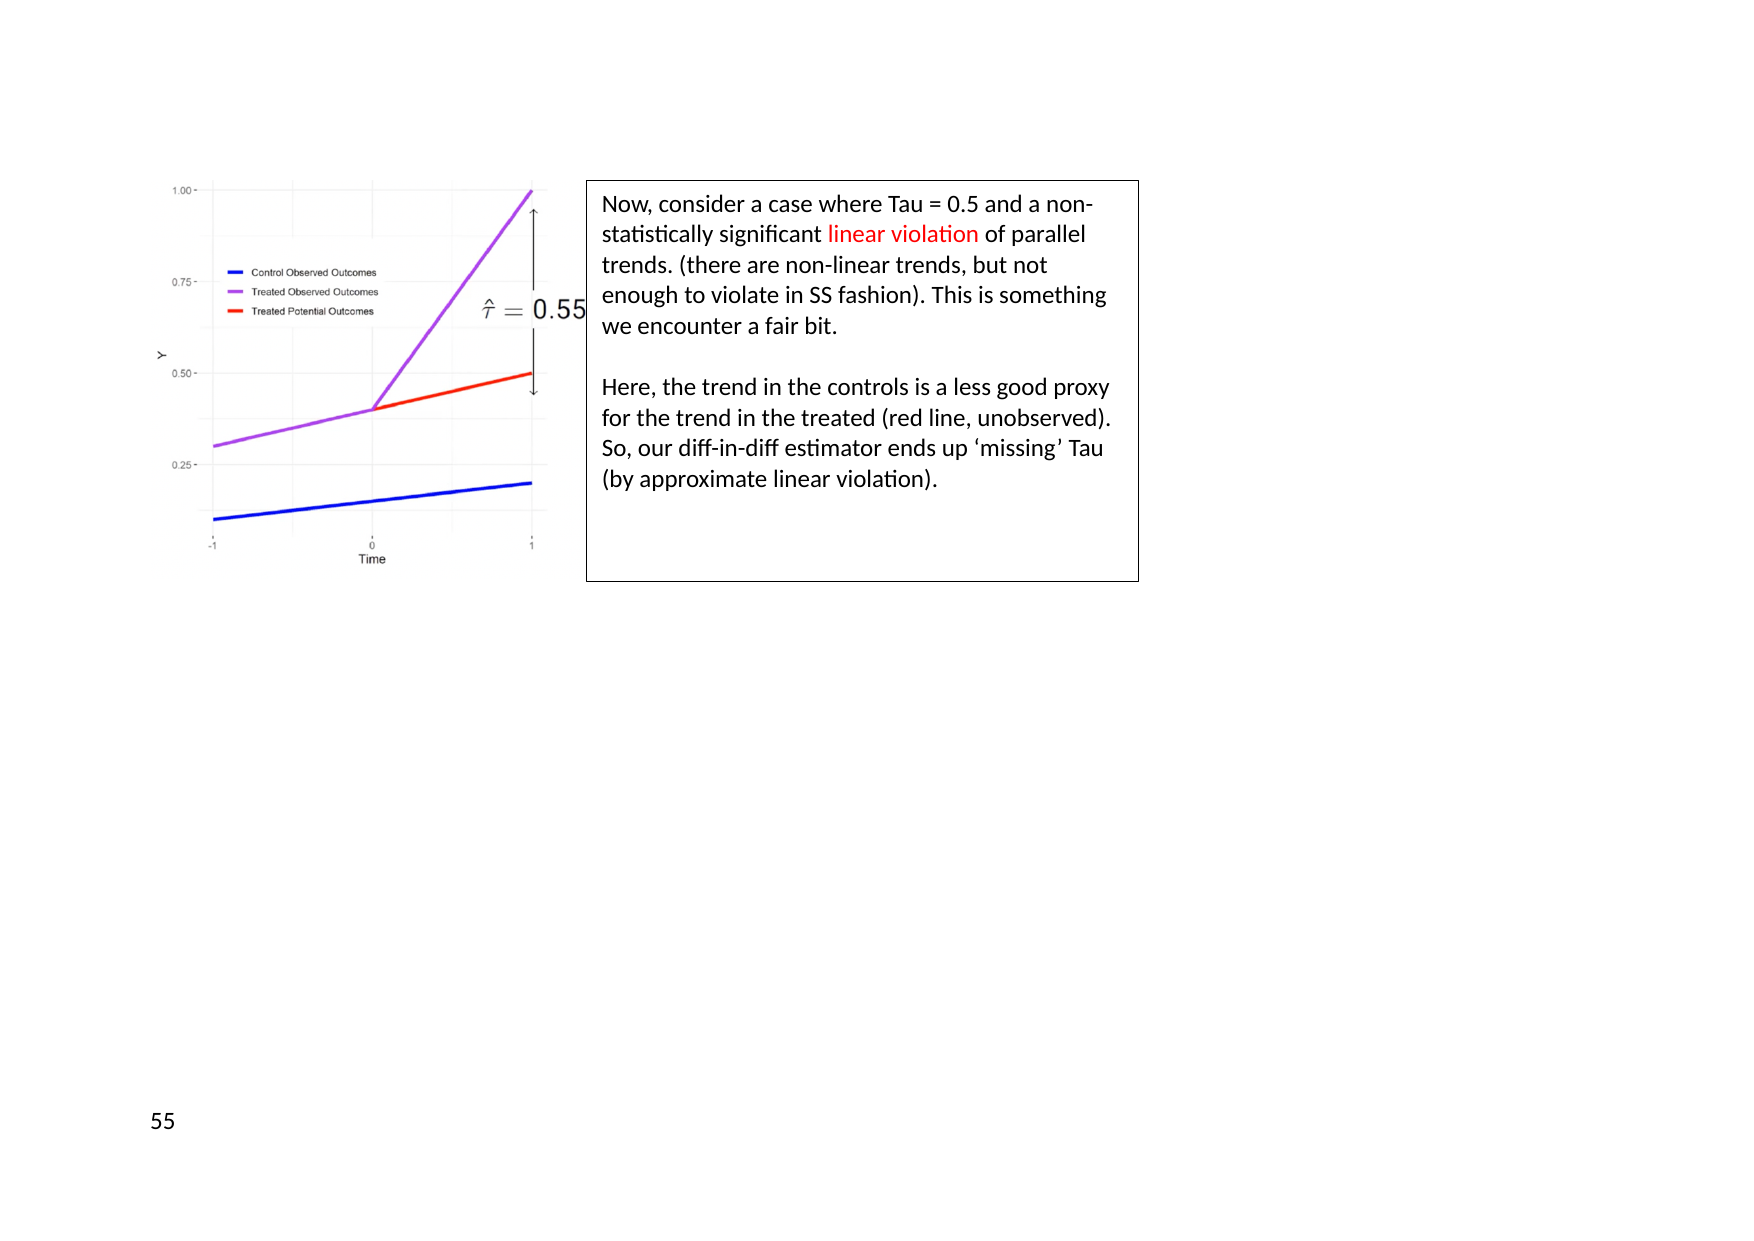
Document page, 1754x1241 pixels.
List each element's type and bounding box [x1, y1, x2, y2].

picture [150, 180, 586, 579]
